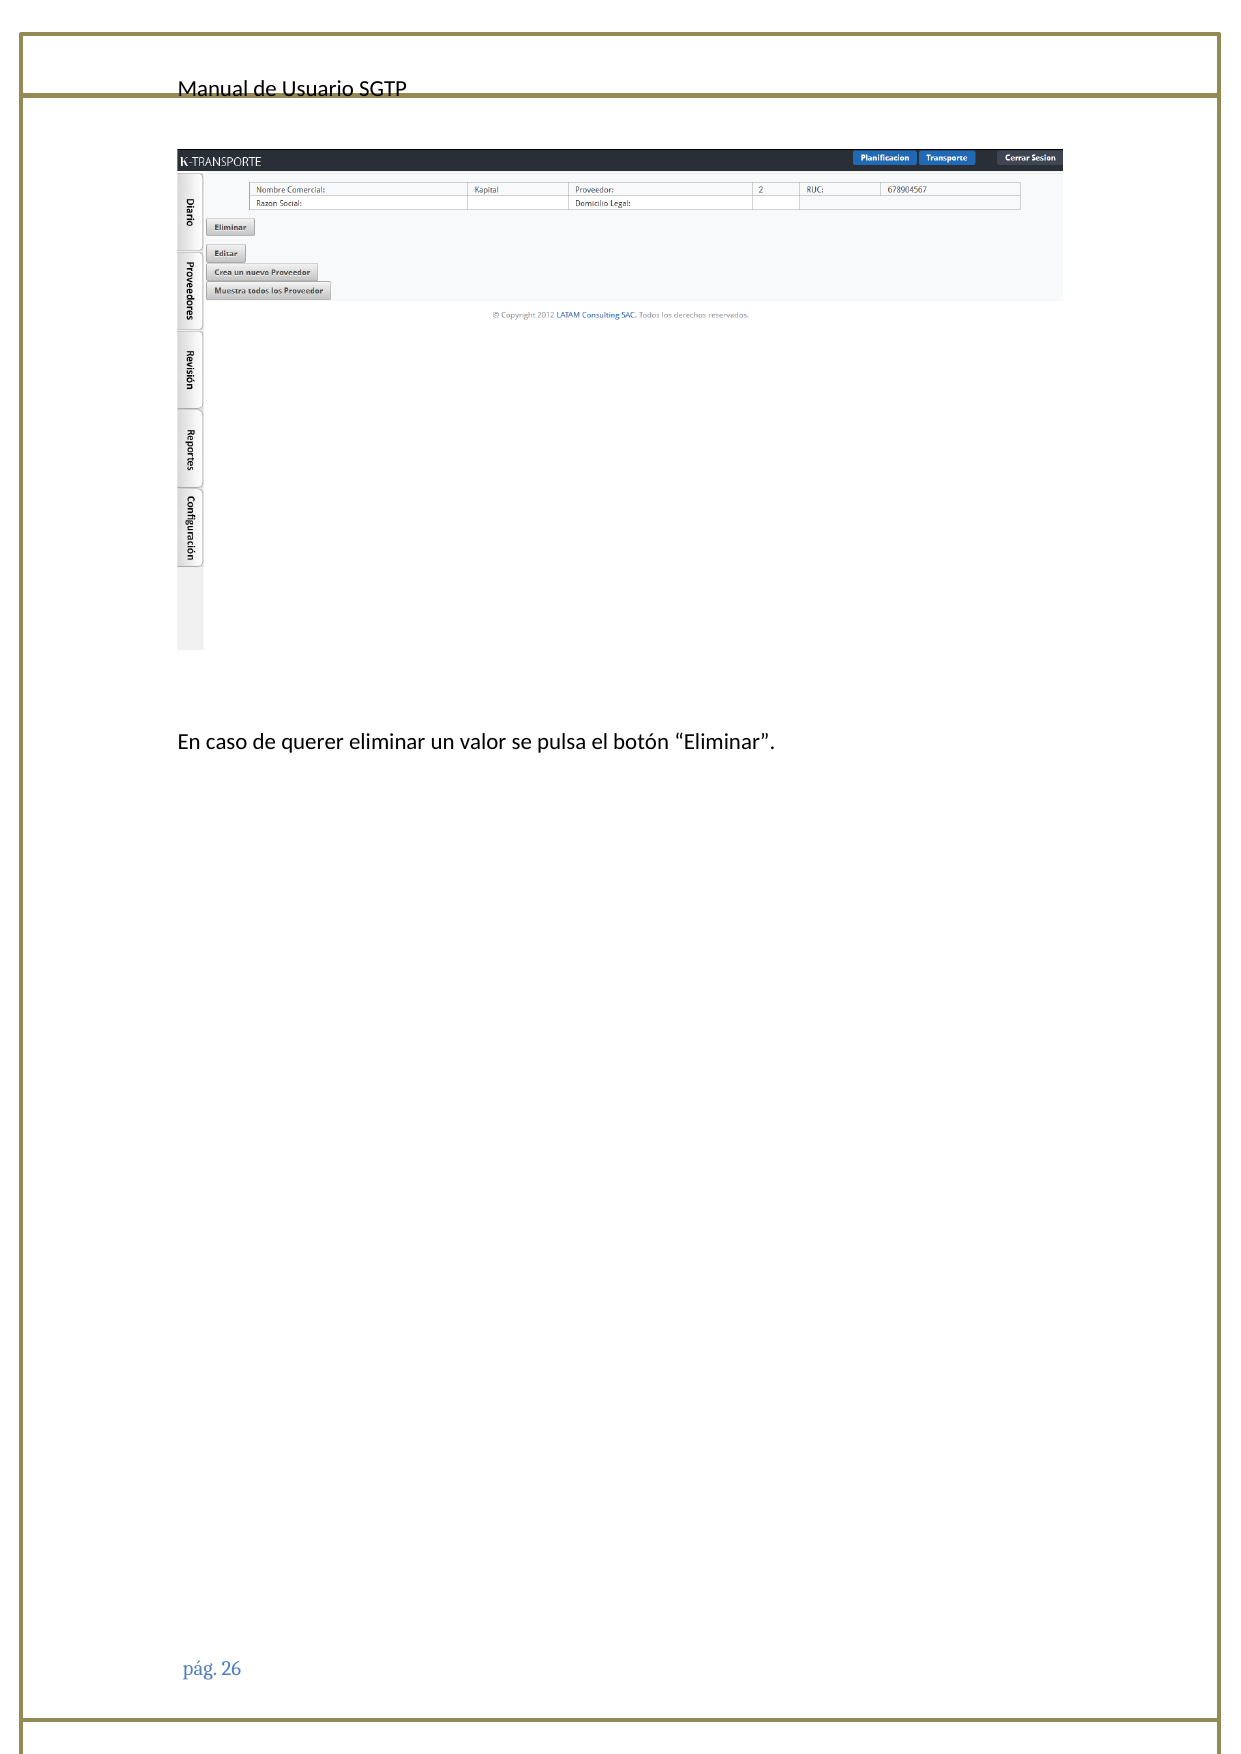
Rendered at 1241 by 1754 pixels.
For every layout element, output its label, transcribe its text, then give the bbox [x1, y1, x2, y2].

picture [177, 149, 1063, 650]
text En caso de querer eliminar un valor se pulsa el botón “Eliminar”. [177, 727, 1063, 755]
